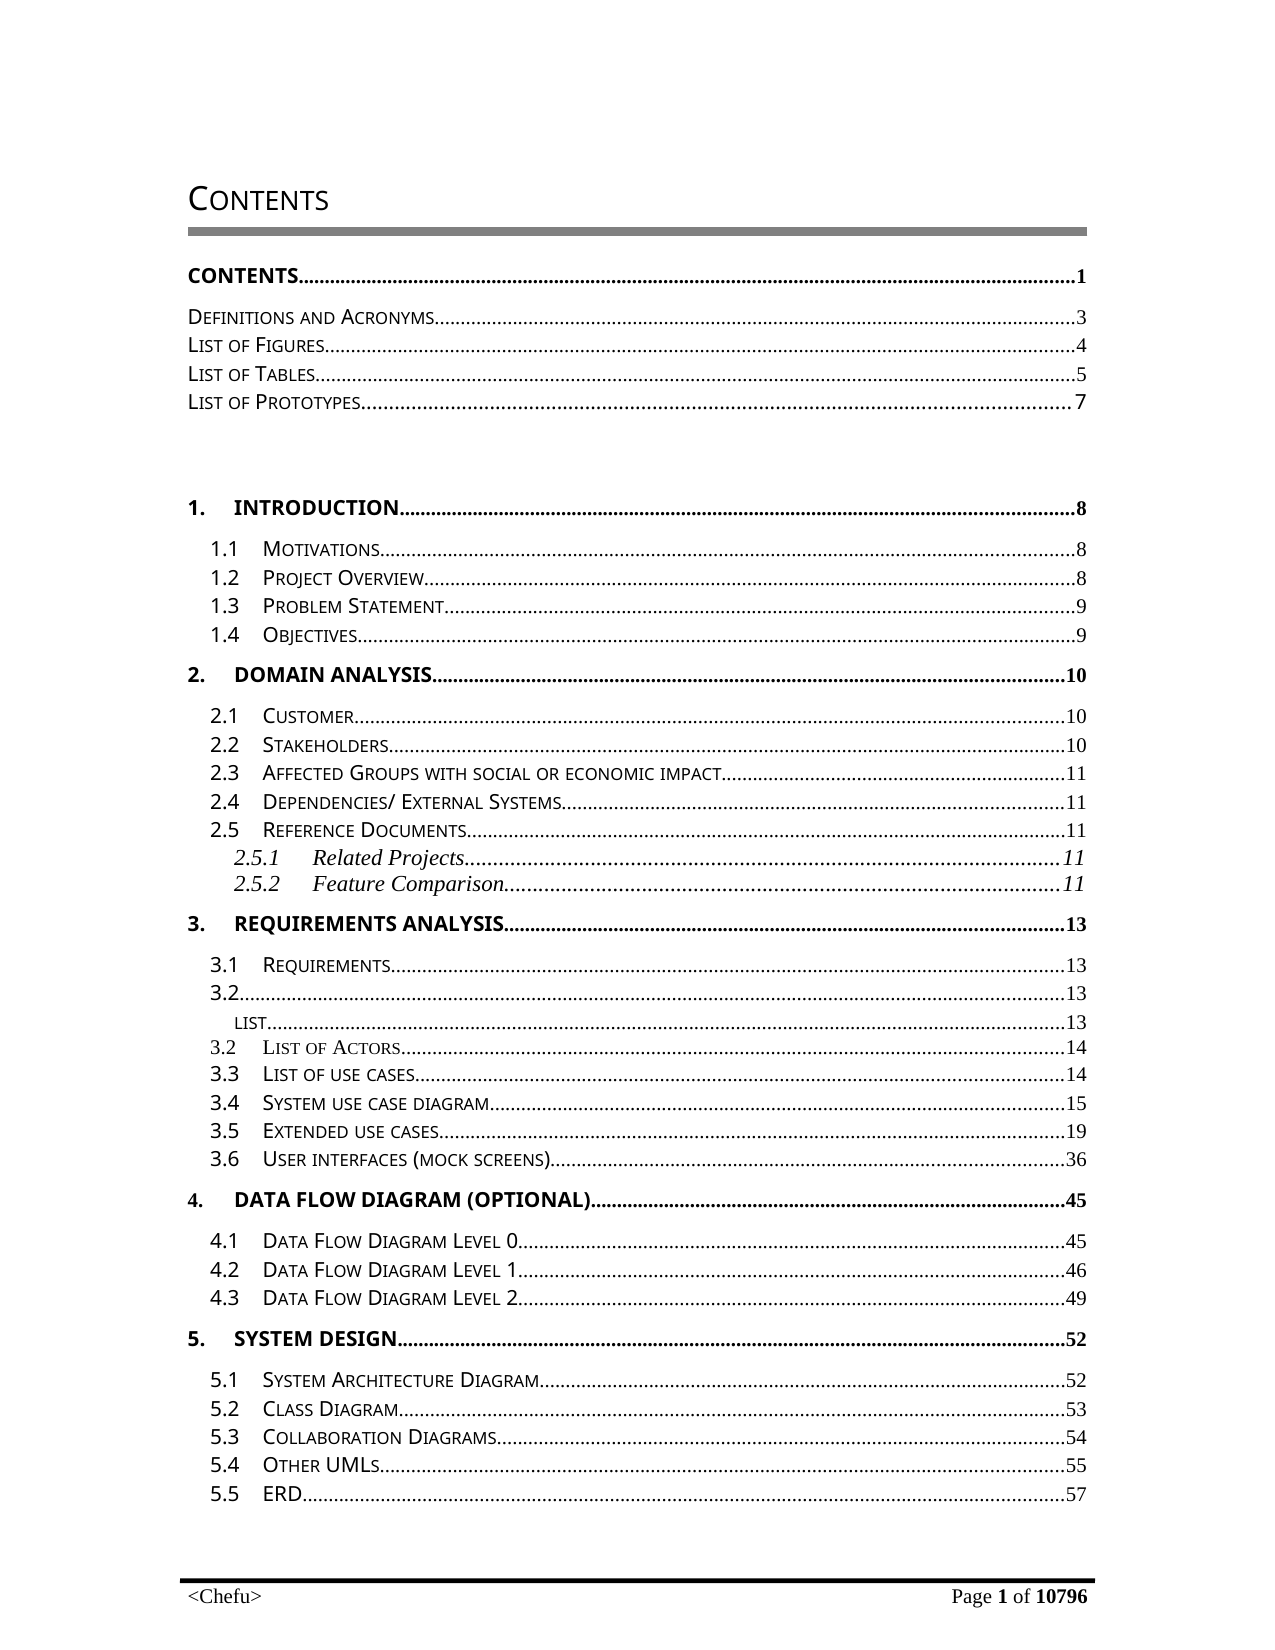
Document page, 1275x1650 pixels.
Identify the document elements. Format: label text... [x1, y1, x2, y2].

text 2.5 Reference Documents 11 [210, 815, 1087, 844]
text 2.5.2 Feature Comparison 11 [234, 870, 1087, 896]
text 1.1 Motivations 8 [210, 534, 1087, 563]
text 3. Requirements analysis 13 [187, 909, 1087, 937]
text 2.4 Dependencies/ External Systems 11 [210, 787, 1087, 815]
text 3.5 Extended use cases 19 [210, 1116, 1087, 1144]
text 2.5.1 Related Projects 11 [234, 844, 1087, 870]
text 5.2 Class Diagram 53 [210, 1394, 1087, 1422]
text 1.3 Problem Statement 9 [210, 591, 1087, 620]
text 5.3 Collaboration Diagrams 54 [210, 1422, 1087, 1451]
text 2.3 Affected Groups with social or economic impact 11 [210, 758, 1087, 787]
text List of Figures 4 [187, 330, 1087, 359]
text 5.1 System Architecture Diagram 52 [210, 1365, 1087, 1394]
text 4.1 Data Flow Diagram Level 0 45 [210, 1226, 1087, 1255]
text 4. Data flow diagram (optional) 45 [187, 1186, 1087, 1214]
text 1.2 Project Overview 8 [210, 563, 1087, 591]
text 3.2 13 [210, 978, 1087, 1007]
text 3.6 User interfaces (mock screens) 36 [210, 1144, 1087, 1173]
subtitle Contents [187, 175, 1087, 236]
text Contents 1 [187, 261, 1087, 289]
text 1. Introduction 8 [187, 493, 1087, 522]
text list 13 [210, 1007, 1087, 1035]
text 5.4 Other UMLs 55 [210, 1451, 1087, 1479]
text 4.3 Data Flow Diagram Level 2 49 [210, 1283, 1087, 1312]
text 1.4 Objectives 9 [210, 620, 1087, 648]
text 3.4 System use case diagram 15 [210, 1088, 1087, 1116]
text Definitions and Acronyms 3 [187, 302, 1087, 330]
text 3.3 List of use cases 14 [210, 1059, 1087, 1088]
text List of Tables 5 [187, 359, 1087, 387]
text List of Prototypes 7 [187, 387, 1087, 416]
text 2. Domain Analysis 10 [187, 661, 1087, 689]
text 4.2 Data Flow Diagram Level 1 46 [210, 1255, 1087, 1283]
text 2.1 Customer 10 [210, 702, 1087, 730]
text 3.1 Requirements 13 [210, 950, 1087, 978]
text 5.5 ERD 57 [210, 1479, 1087, 1507]
text 5. System Design 52 [187, 1324, 1087, 1353]
text 3.2 List of Actors 14 [210, 1035, 1087, 1059]
text 2.2 Stakeholders 10 [210, 730, 1087, 758]
